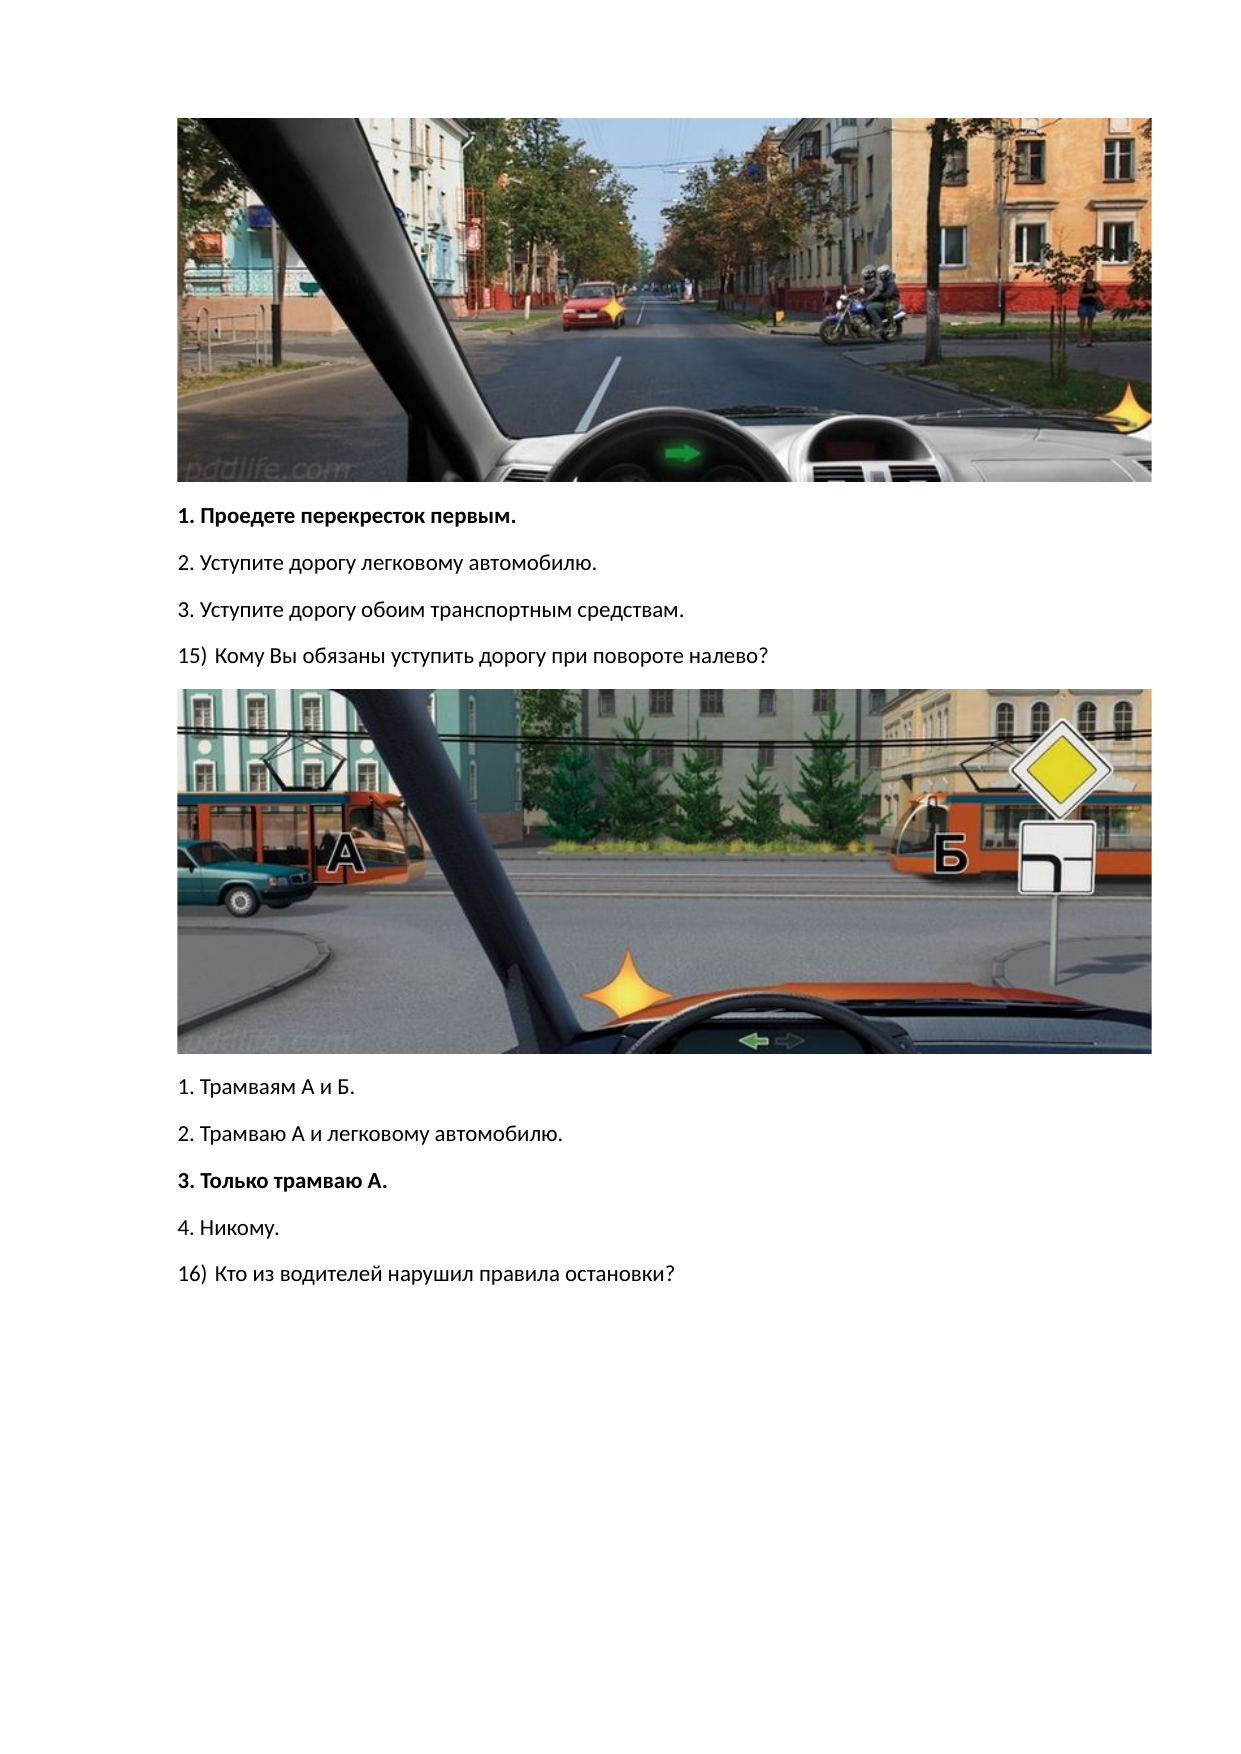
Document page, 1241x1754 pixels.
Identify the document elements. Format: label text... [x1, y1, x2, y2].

text 3. Уступите дорогу обоим транспортным средствам. [177, 595, 1152, 623]
text 2. Трамваю А и легковому автомобилю. [177, 1119, 1152, 1147]
picture [177, 689, 1152, 1054]
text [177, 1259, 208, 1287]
text 1. Трамваям А и Б. [177, 1072, 1152, 1100]
text 2. Уступите дорогу легковому автомобилю. [177, 548, 1152, 576]
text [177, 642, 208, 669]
text 16) Кто из водителей нарушил правила остановки? [214, 1259, 1152, 1287]
text 3. Только трамваю А. [177, 1166, 1152, 1194]
picture [177, 118, 1152, 482]
text 1. Проедете перекресток первым. [177, 501, 1152, 529]
text 4. Никому. [177, 1213, 1152, 1241]
text 15) Кому Вы обязаны уступить дорогу при повороте налево? [214, 642, 1152, 669]
